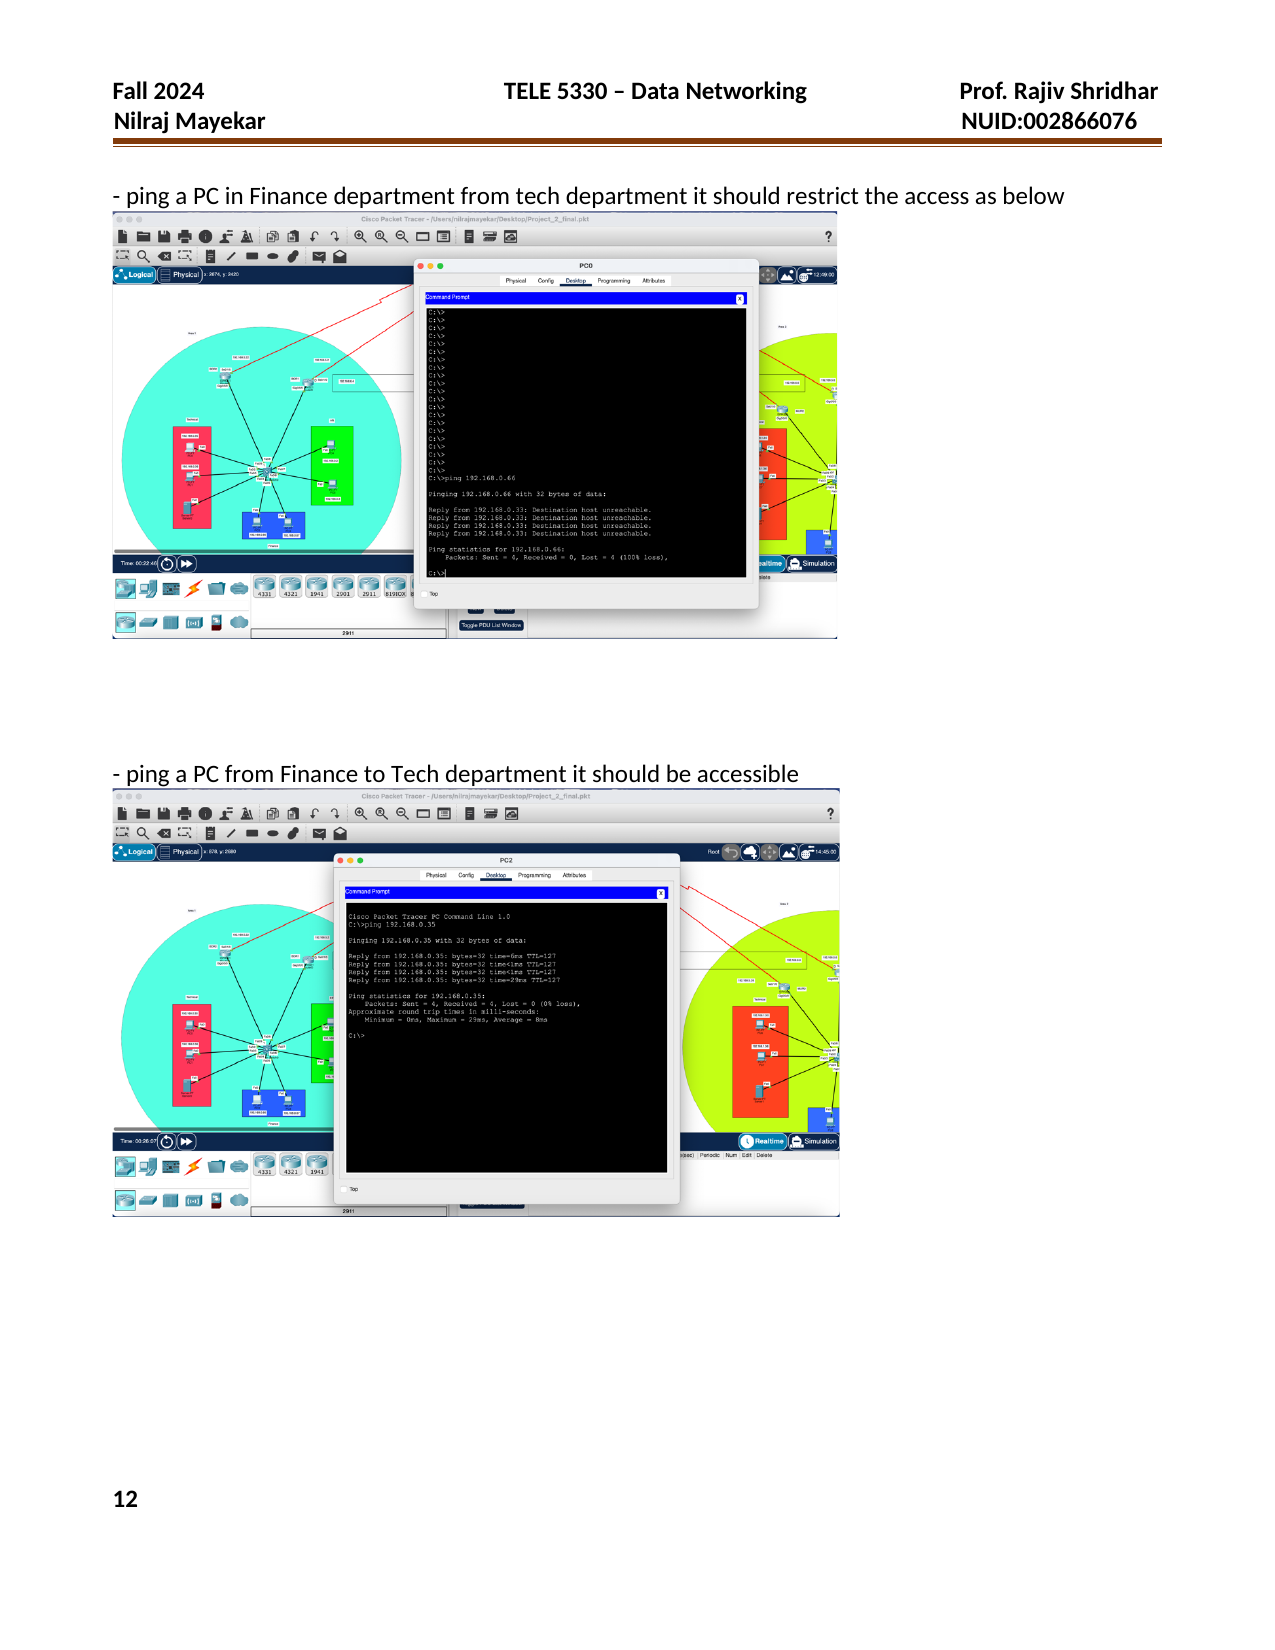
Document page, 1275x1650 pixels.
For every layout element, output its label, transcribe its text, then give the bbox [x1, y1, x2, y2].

picture [112, 211, 838, 639]
picture [136, 851, 152, 855]
picture [112, 788, 840, 1217]
